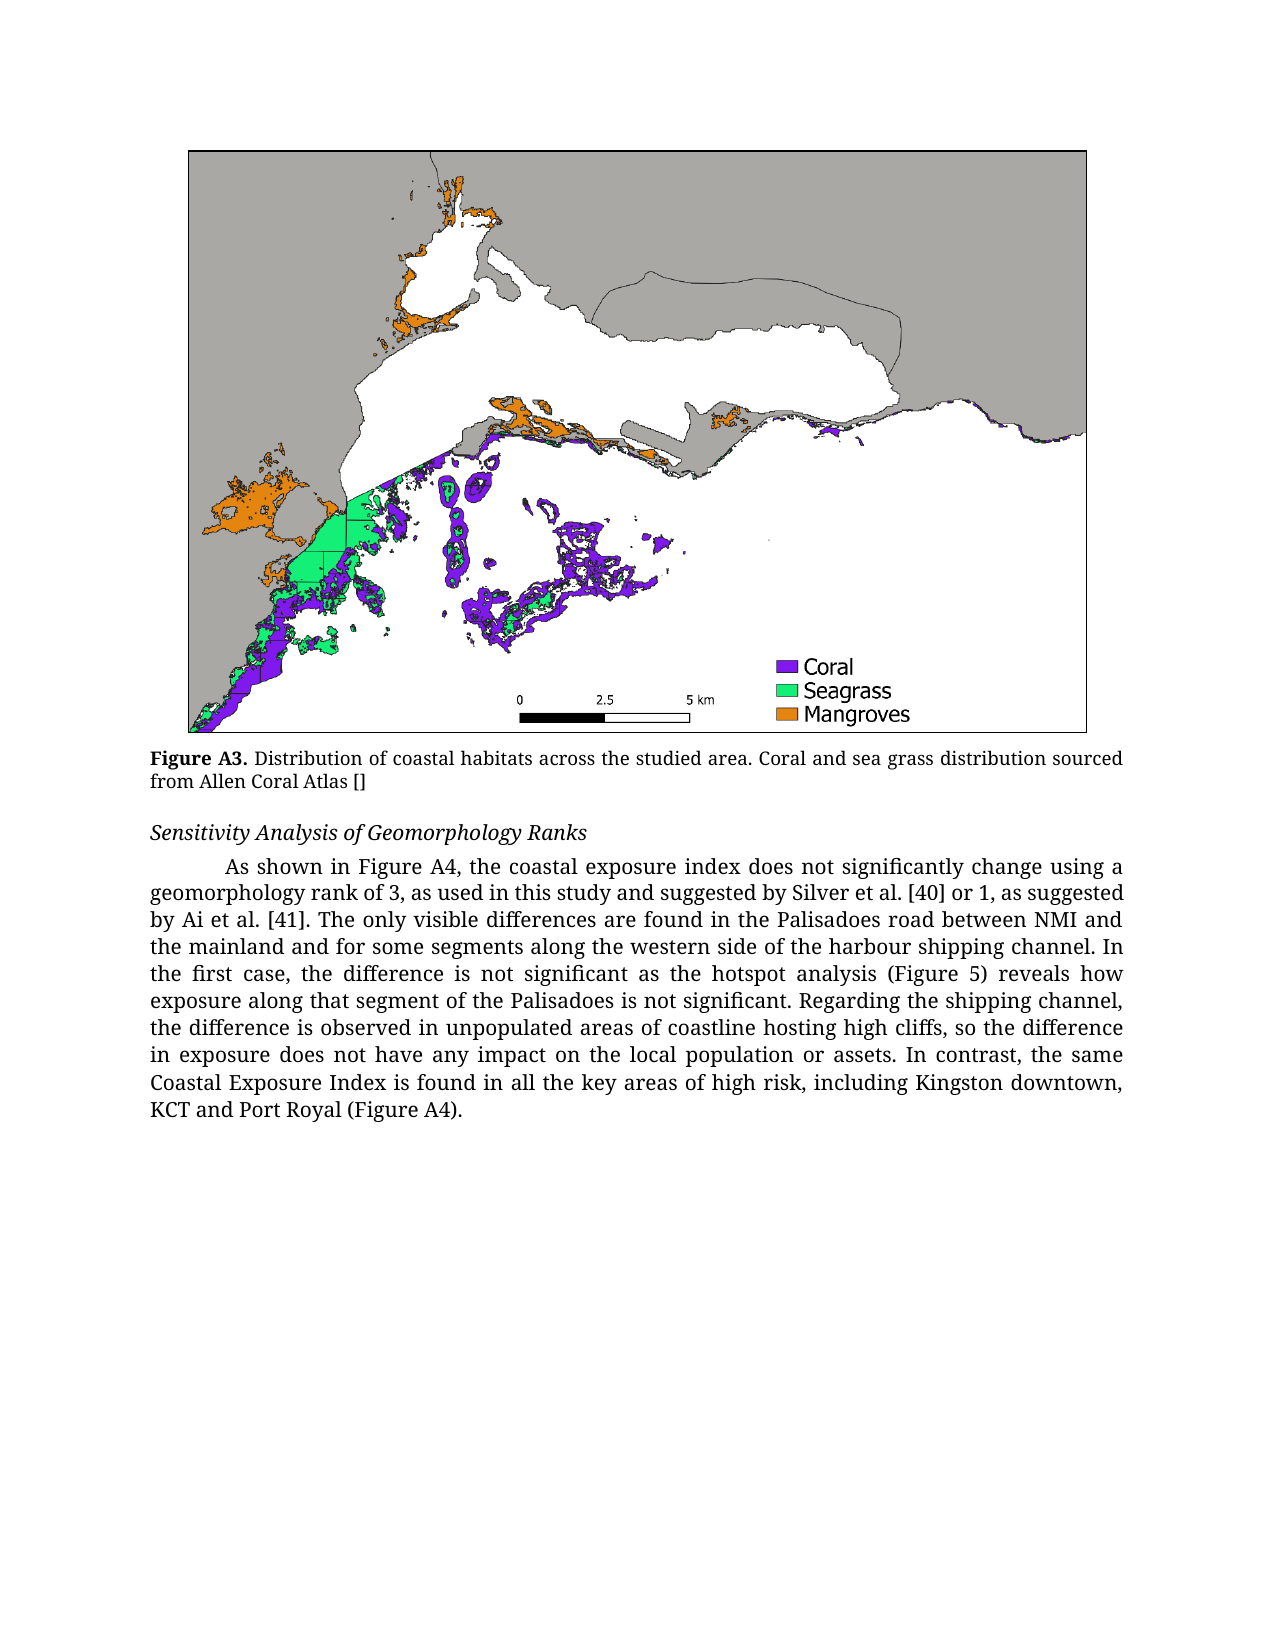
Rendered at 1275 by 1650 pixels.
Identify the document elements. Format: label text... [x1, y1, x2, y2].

picture [189, 152, 1086, 732]
text Figure A3. Distribution of coastal habitats across the studied area. Coral and sea grass distribution sourced from Allen Coral Atlas [] [150, 746, 1125, 794]
text As shown in Figure A4, the coastal exposure index does not significantly change using a geomorphology rank of 3, as used in this study and suggested by Silver et al. [40] or 1, as suggested by Ai et al. [41]. The only visible differences are found in the Palisadoes road between NMI and the mainland and for some segments along the western side of the harbour shipping channel. In the first case, the difference is not significant as the hotspot analysis (Figure 5) reveals how exposure along that segment of the Palisadoes is not significant. Regarding the shipping channel, the difference is observed in unpopulated areas of coastline hosting high cliffs, so the difference in exposure does not have any impact on the local population or assets. In contrast, the same Coastal Exposure Index is found in all the key areas of high risk, including Kingston downtown, KCT and Port Royal (Figure A4). [150, 852, 1125, 1123]
subtitle Sensitivity Analysis of Geomorphology Ranks [150, 819, 1125, 846]
